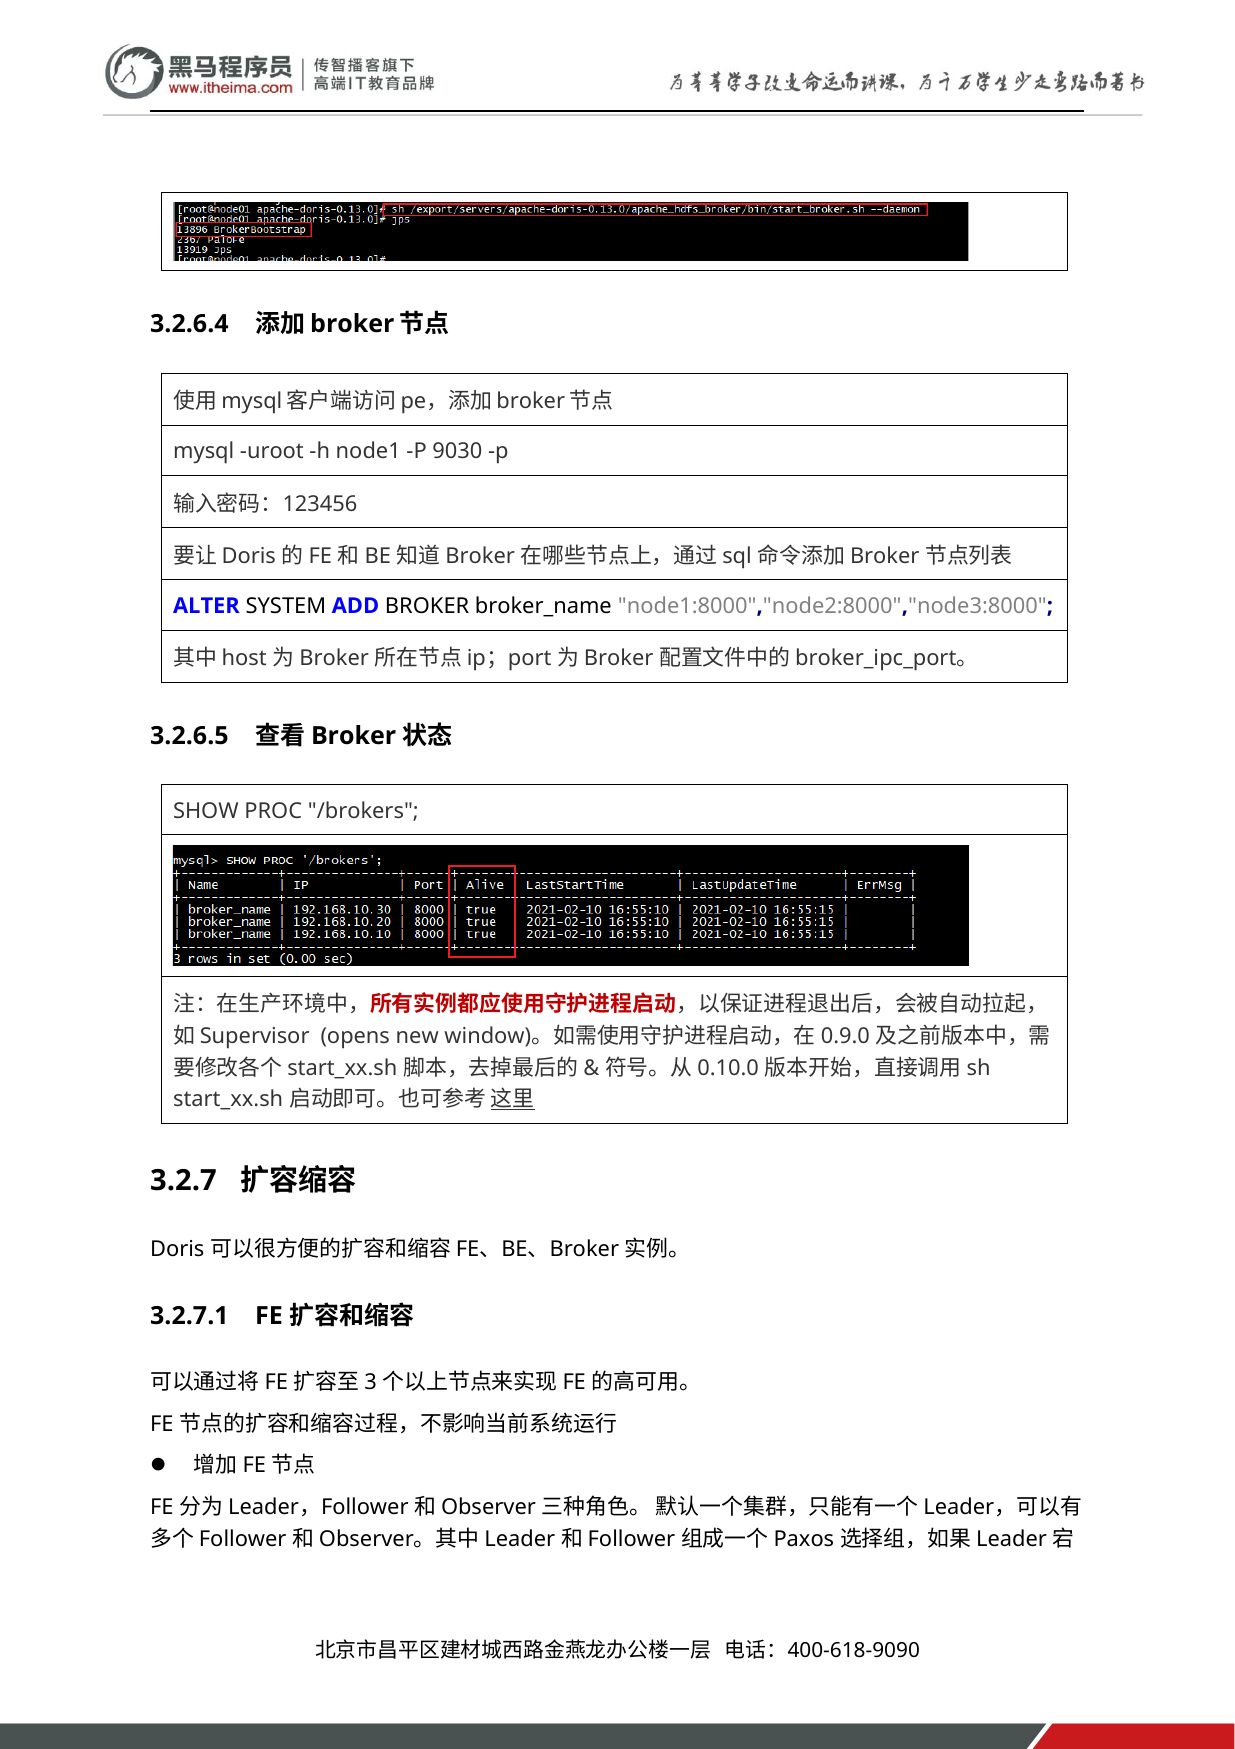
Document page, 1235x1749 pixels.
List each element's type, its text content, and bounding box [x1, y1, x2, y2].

table_cell 其中 host 为 Broker 所在节点 ip；port 为 Broker 配置文件中的 broker_ipc_port。 [162, 631, 1067, 682]
table_cell 注：在生产环境中，所有实例都应使用守护进程启动，以保证进程退出后，会被自动拉起，如 Supervisor (opens new window)。如需使用守护进程启动，在 0.9.0 及之前版本中，需要修改各个 start_xx.sh 脚本，去掉最后的 & 符号。从 0.10.0 版本开始，直接调用 sh start_xx.sh 启动即可。也可参考 这里 [162, 977, 1067, 1123]
table_header SHOW PROC "/brokers"; [162, 785, 1067, 834]
subtitle 查看 Broker 状态 [150, 715, 1084, 751]
table_cell 输入密码：123456 [162, 476, 1067, 527]
text Doris 可以很方便的扩容和缩容 FE、BE、Broker 实例。 [150, 1231, 1084, 1263]
text 可以通过将 FE 扩容至 3 个以上节点来实现 FE 的高可用。 [150, 1364, 1084, 1396]
subtitle FE 扩容和缩容 [150, 1296, 1084, 1332]
table_cell [162, 193, 1067, 270]
picture [172, 202, 969, 261]
table_cell [162, 835, 1067, 976]
table_cell ALTER SYSTEM ADD BROKER broker_name "node1:8000","node2:8000","node3:8000"; [162, 580, 1067, 629]
table_header 使用mysql客户端访问pe，添加broker节点 [162, 374, 1067, 425]
text FE 节点的扩容和缩容过程，不影响当前系统运行 [150, 1406, 1084, 1438]
table_cell mysql -uroot -h node1 -P 9030 -p [162, 426, 1067, 475]
subtitle 添加broker节点 [150, 304, 1084, 340]
picture [0, 1664, 1235, 1749]
picture [0, 0, 1235, 123]
list 增加 FE 节点 [150, 1447, 1084, 1479]
subtitle 扩容缩容 [150, 1156, 1084, 1199]
picture [172, 845, 969, 966]
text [150, 1489, 1084, 1552]
table_cell 要让 Doris 的 FE 和 BE 知道 Broker 在哪些节点上，通过 sql 命令添加 Broker 节点列表 [162, 528, 1067, 579]
